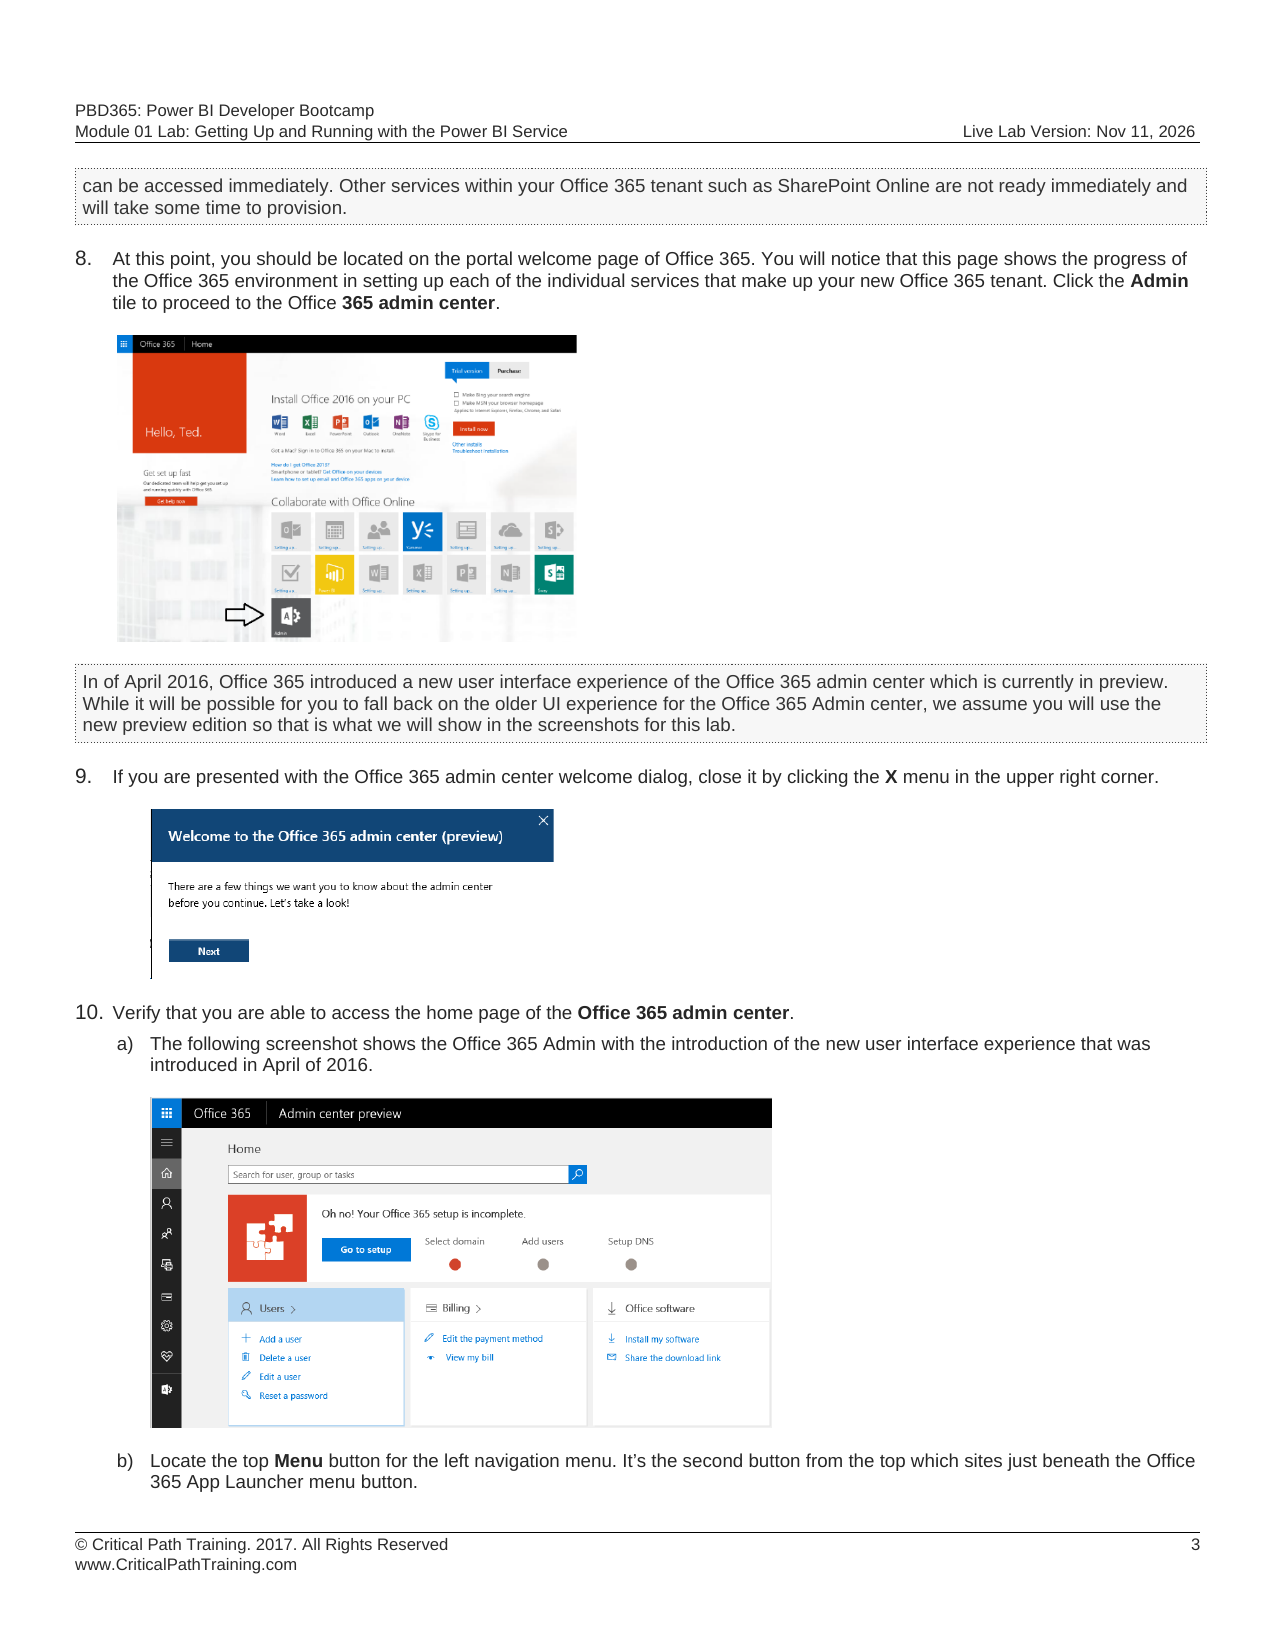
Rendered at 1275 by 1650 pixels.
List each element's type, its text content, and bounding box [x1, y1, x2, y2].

picture [117, 335, 577, 642]
picture [150, 809, 554, 979]
picture [150, 1097, 772, 1428]
text In of April 2016, Office 365 introduced a new user interface experience of the Office 365 admin center which is currently in preview. While it will be possible for you to fall back on the older UI experience for the Office 365 Admin center, we assume you will use the new preview edition so that is what we will show in the screenshots for this lab. [75, 663, 1207, 743]
text If you are presented with the Office 365 admin center welcome dialog, close it by clicking the X menu in the upper right corner. [75, 764, 1200, 788]
text Verify that you are able to access the home page of the Office 365 admin center. [75, 1000, 1200, 1024]
text Locate the top Menu button for the left navigation menu. It’s the second button from the top which sites just beneath the Office 365 App Launcher menu button. [117, 1449, 1200, 1492]
text The following screenshot shows the Office 365 Admin with the introduction of the new user interface experience that was introduced in April of 2016. [117, 1032, 1200, 1076]
text At this point, you should be located on the portal welcome page of Office 365. You will notice that this page shows the progress of the Office 365 environment in setting up each of the individual services that make up your new Office 365 tenant. Click the Admin tile to proceed to the Office 365 admin center. [75, 246, 1200, 313]
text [75, 168, 1207, 225]
